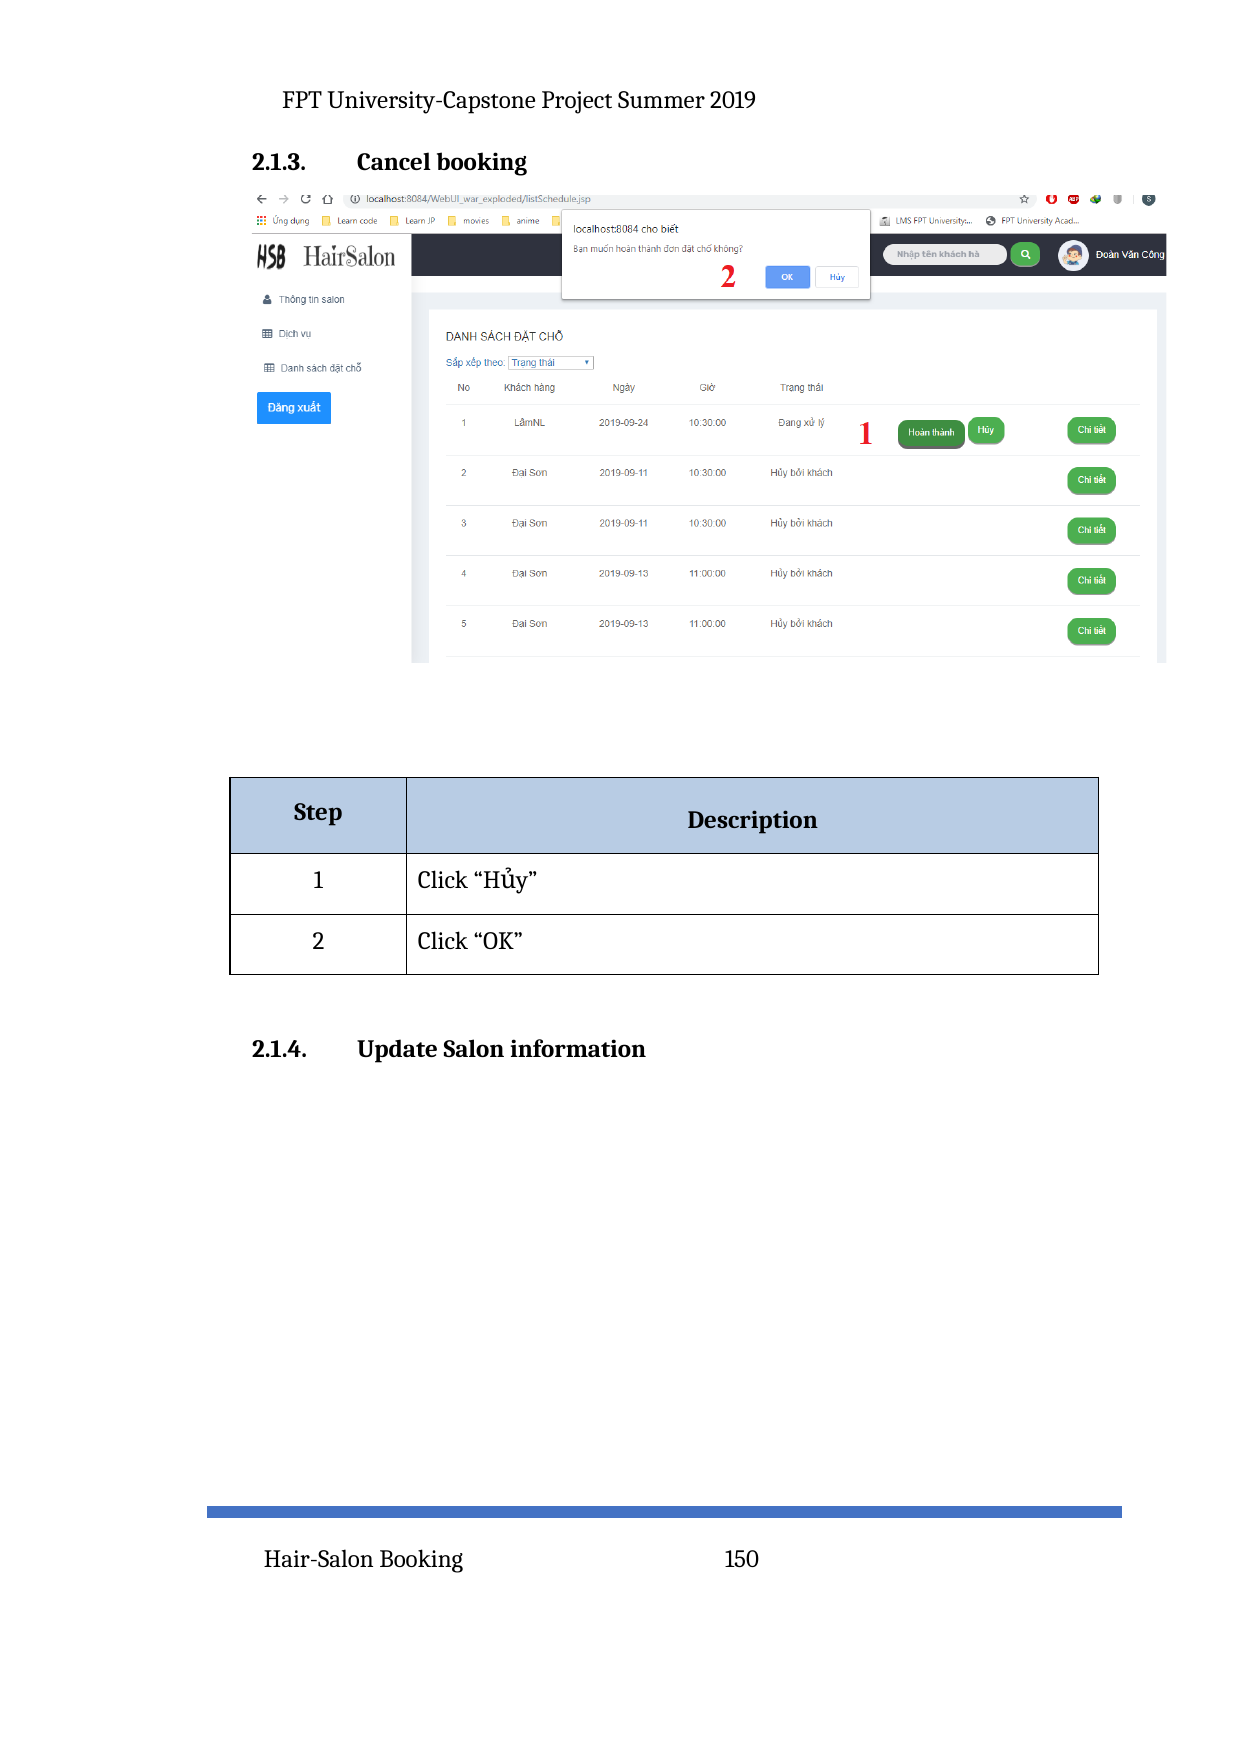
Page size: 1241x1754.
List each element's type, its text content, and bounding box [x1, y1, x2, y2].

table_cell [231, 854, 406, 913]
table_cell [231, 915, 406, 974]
subtitle Update Salon information [207, 1035, 1122, 1064]
picture [251, 195, 1167, 663]
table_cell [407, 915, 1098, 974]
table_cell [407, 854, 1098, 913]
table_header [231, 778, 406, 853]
subtitle Cancel booking [207, 148, 1122, 176]
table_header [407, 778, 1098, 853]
